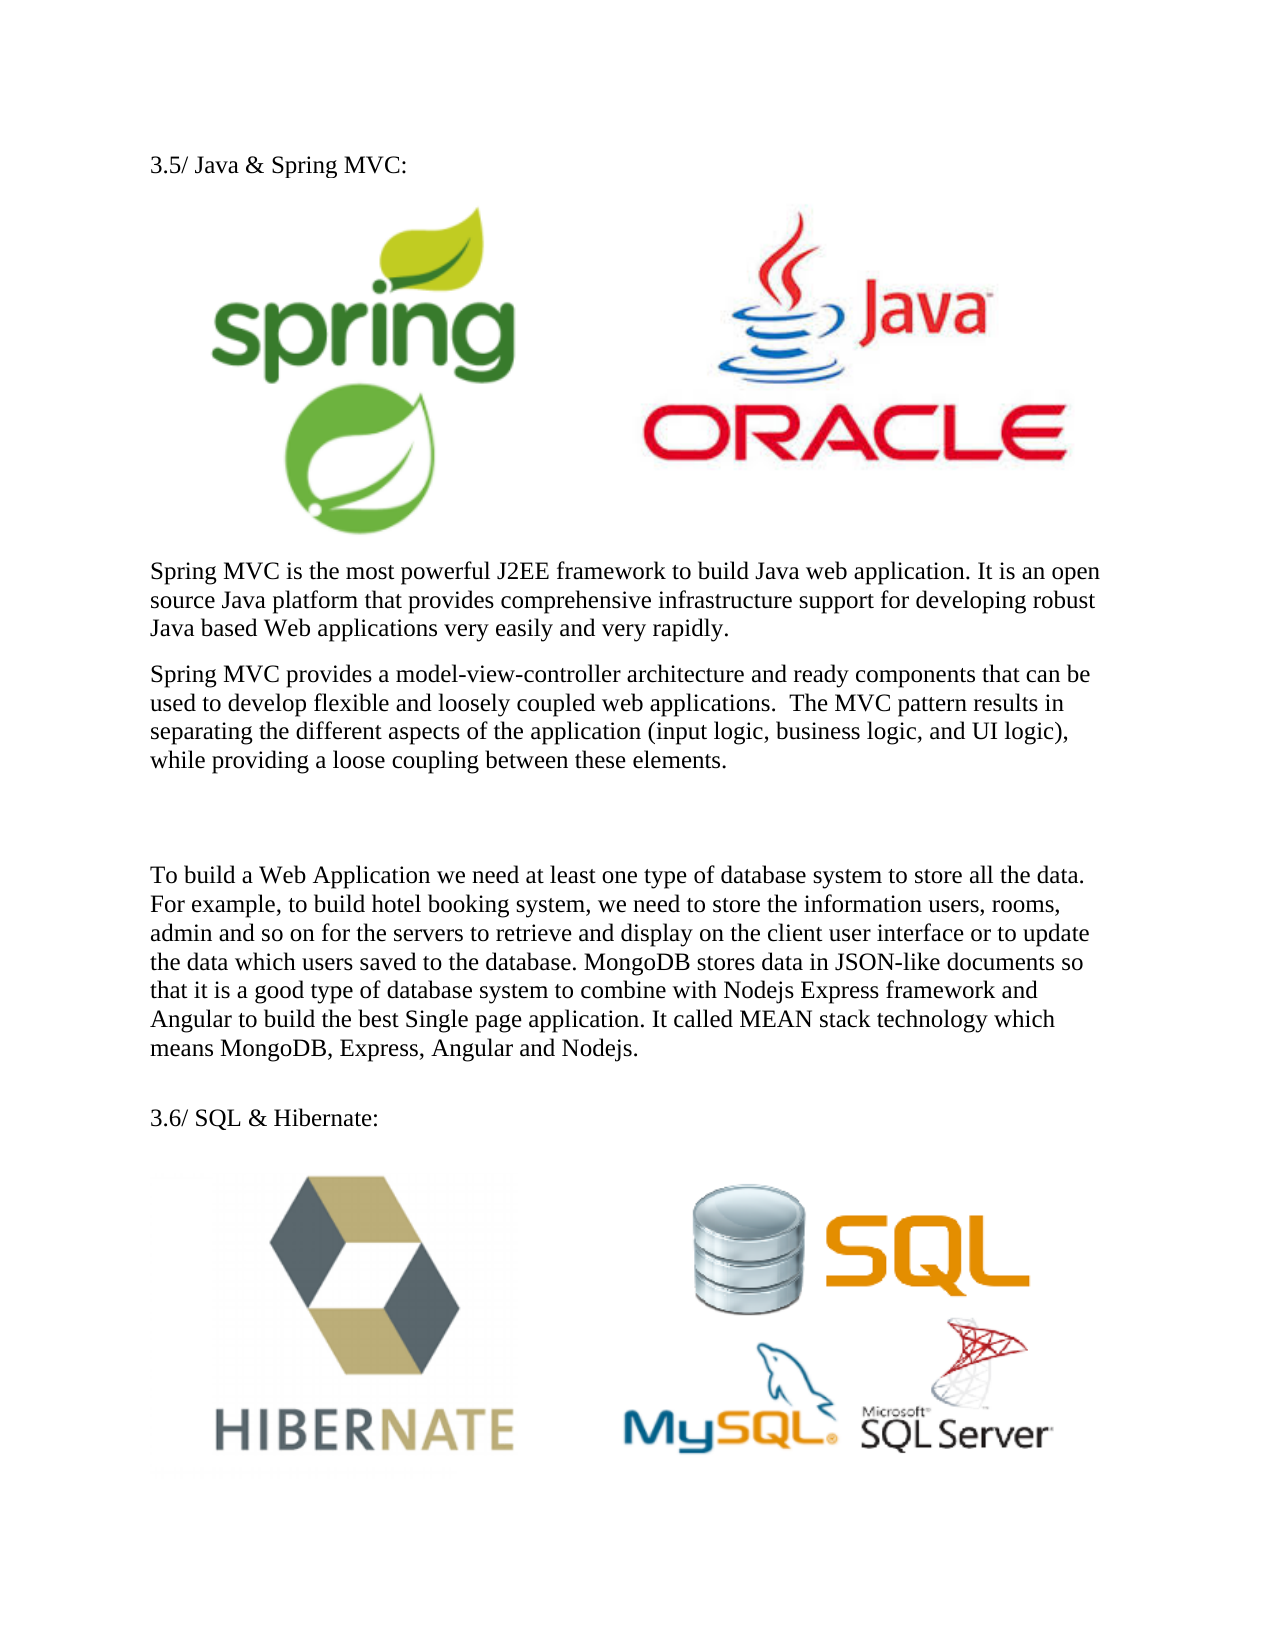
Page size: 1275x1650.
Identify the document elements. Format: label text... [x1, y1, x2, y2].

text Spring MVC is the most powerful J2EE framework to build Java web application. It is an open source Java platform that provides comprehensive infrastructure support for developing robust Java based Web applications very easily and very rapidly. [150, 556, 1125, 642]
picture [150, 178, 1125, 540]
text Spring MVC provides a model-view-controller architecture and ready components that can be used to develop flexible and loosely coupled web applications. The MVC pattern results in separating the different aspects of the application (input logic, business logic, and UI logic), while providing a loose coupling between these elements. [150, 659, 1125, 774]
picture [150, 1173, 1125, 1479]
text 3.5/ Java & Spring MVC: [150, 150, 1125, 178]
text To build a Web Application we need at least one type of database system to store all the data. For example, to build hotel booking system, we need to store the information users, rooms, admin and so on for the servers to retrieve and display on the client user interface or to update the data which users saved to the database. MongoDB stores data in JSON-like documents so that it is a good type of database system to combine with Nodejs Express framework and Angular to build the best Single page application. It called MEAN stack technology which means MongoDB, Express, Angular and Nodejs. [150, 861, 1125, 1062]
text 3.6/ SQL & Hibernate: [150, 1103, 1125, 1132]
